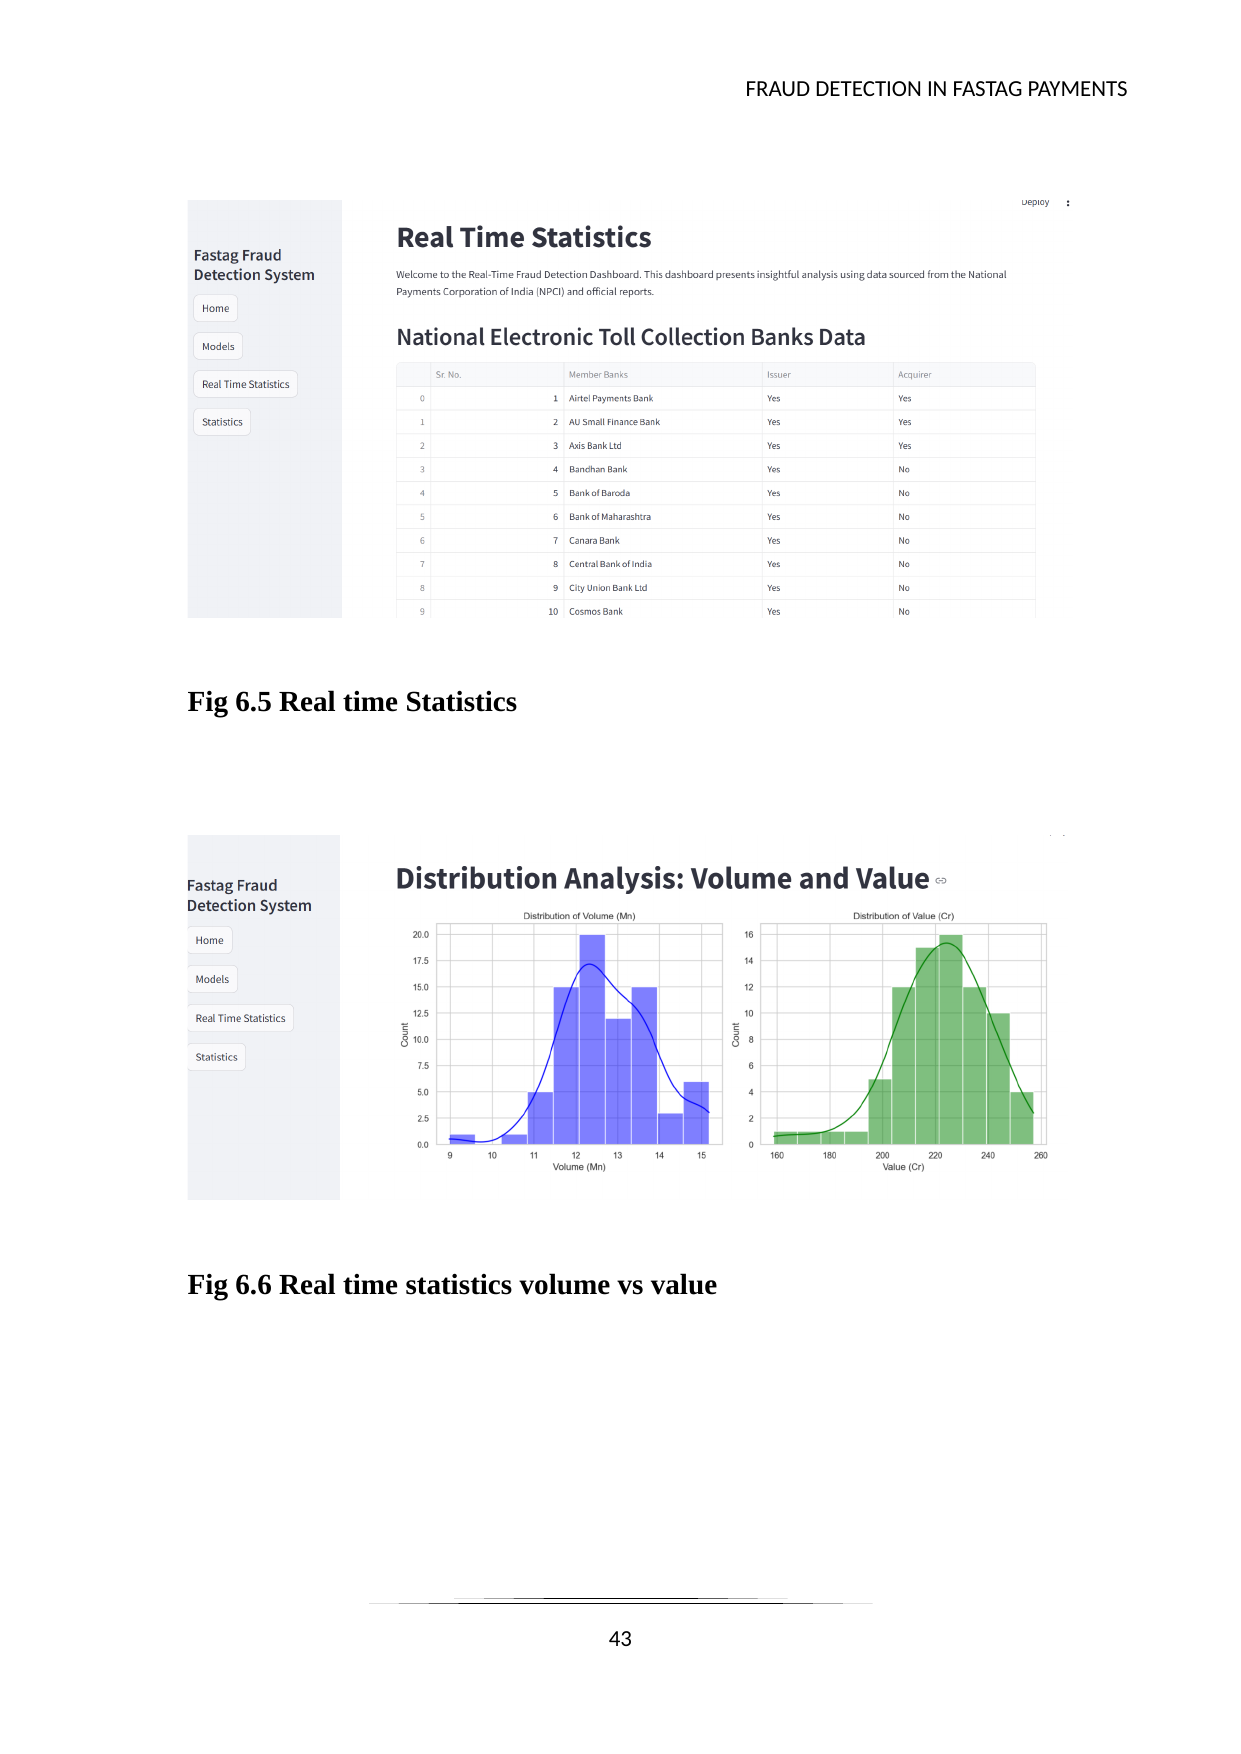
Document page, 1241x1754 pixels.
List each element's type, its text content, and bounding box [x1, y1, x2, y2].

text Fig 6.5 Real time Statistics [187, 684, 1128, 718]
text Fig 6.6 Real time statistics volume vs value [187, 1267, 1128, 1300]
picture [187, 835, 1069, 1200]
picture [187, 200, 1074, 618]
